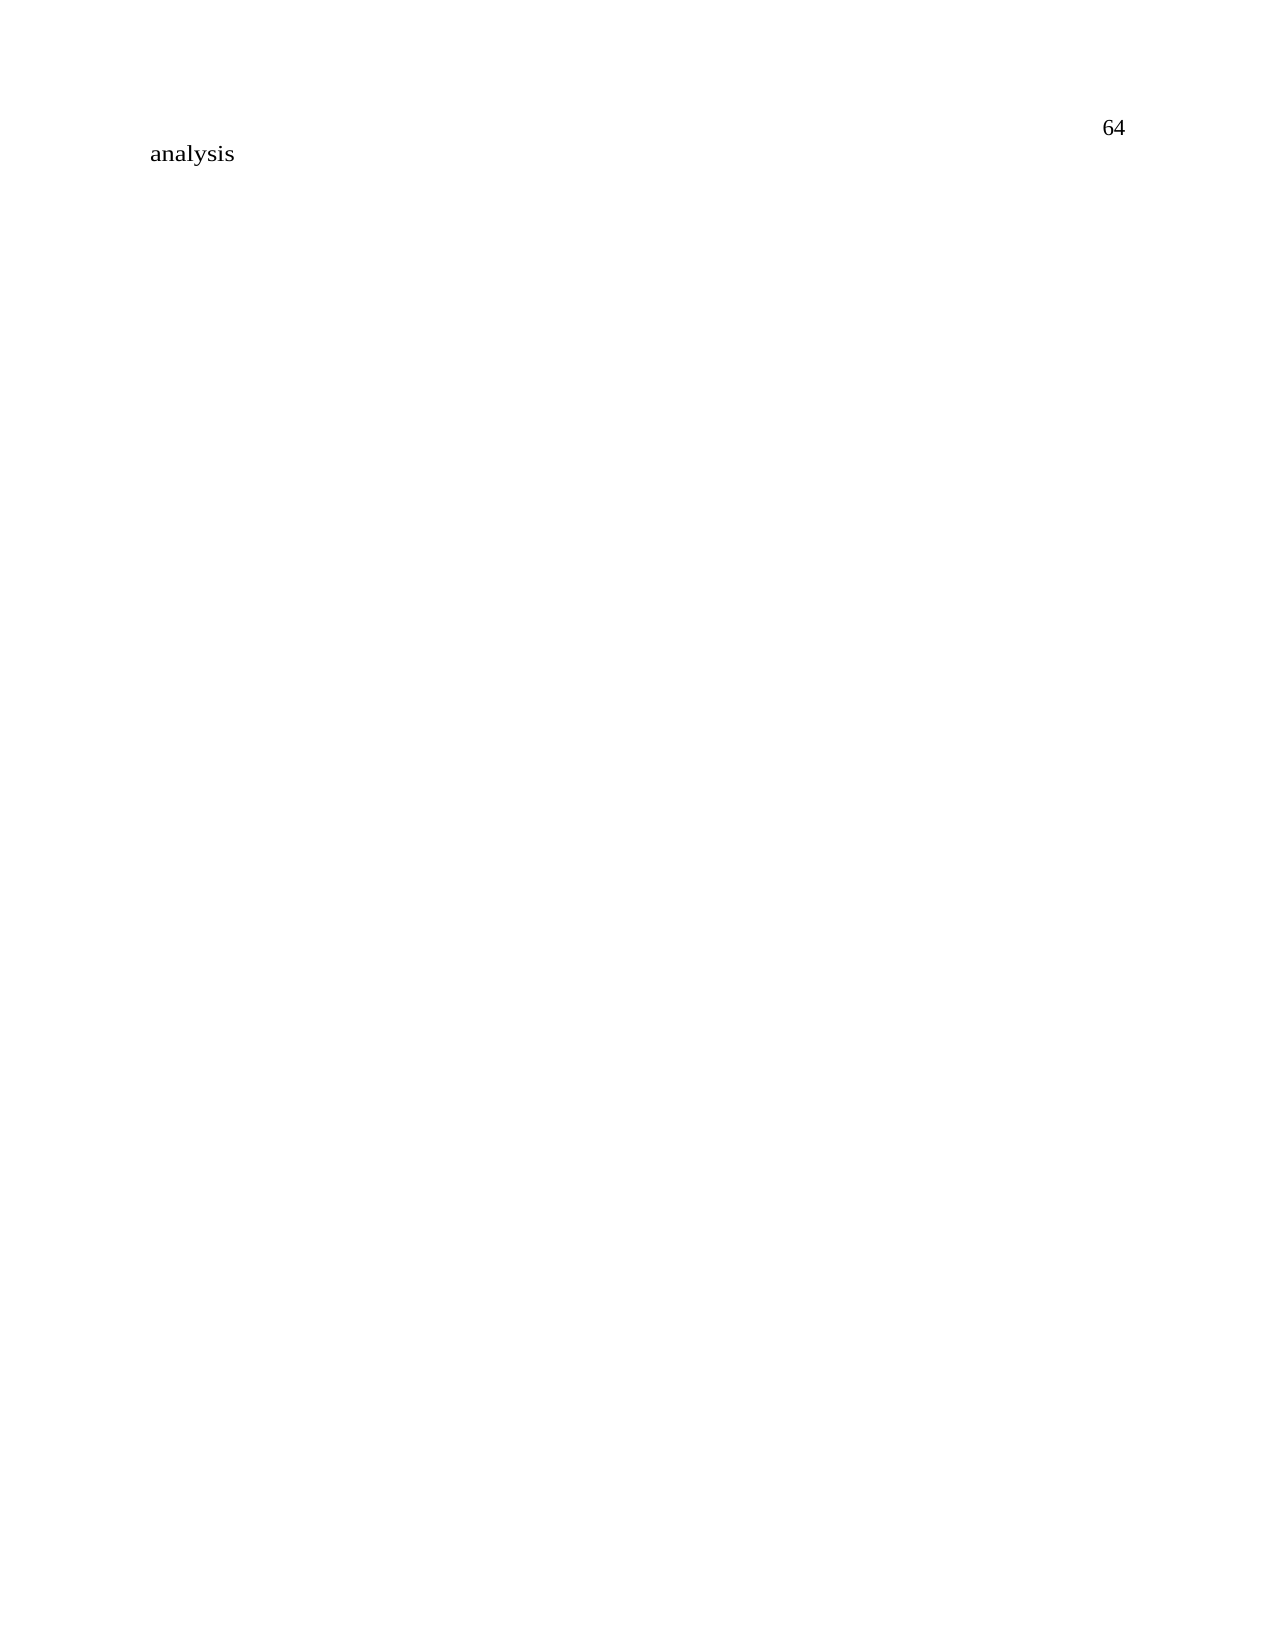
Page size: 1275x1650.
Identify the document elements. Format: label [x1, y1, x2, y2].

text [150, 139, 1137, 166]
